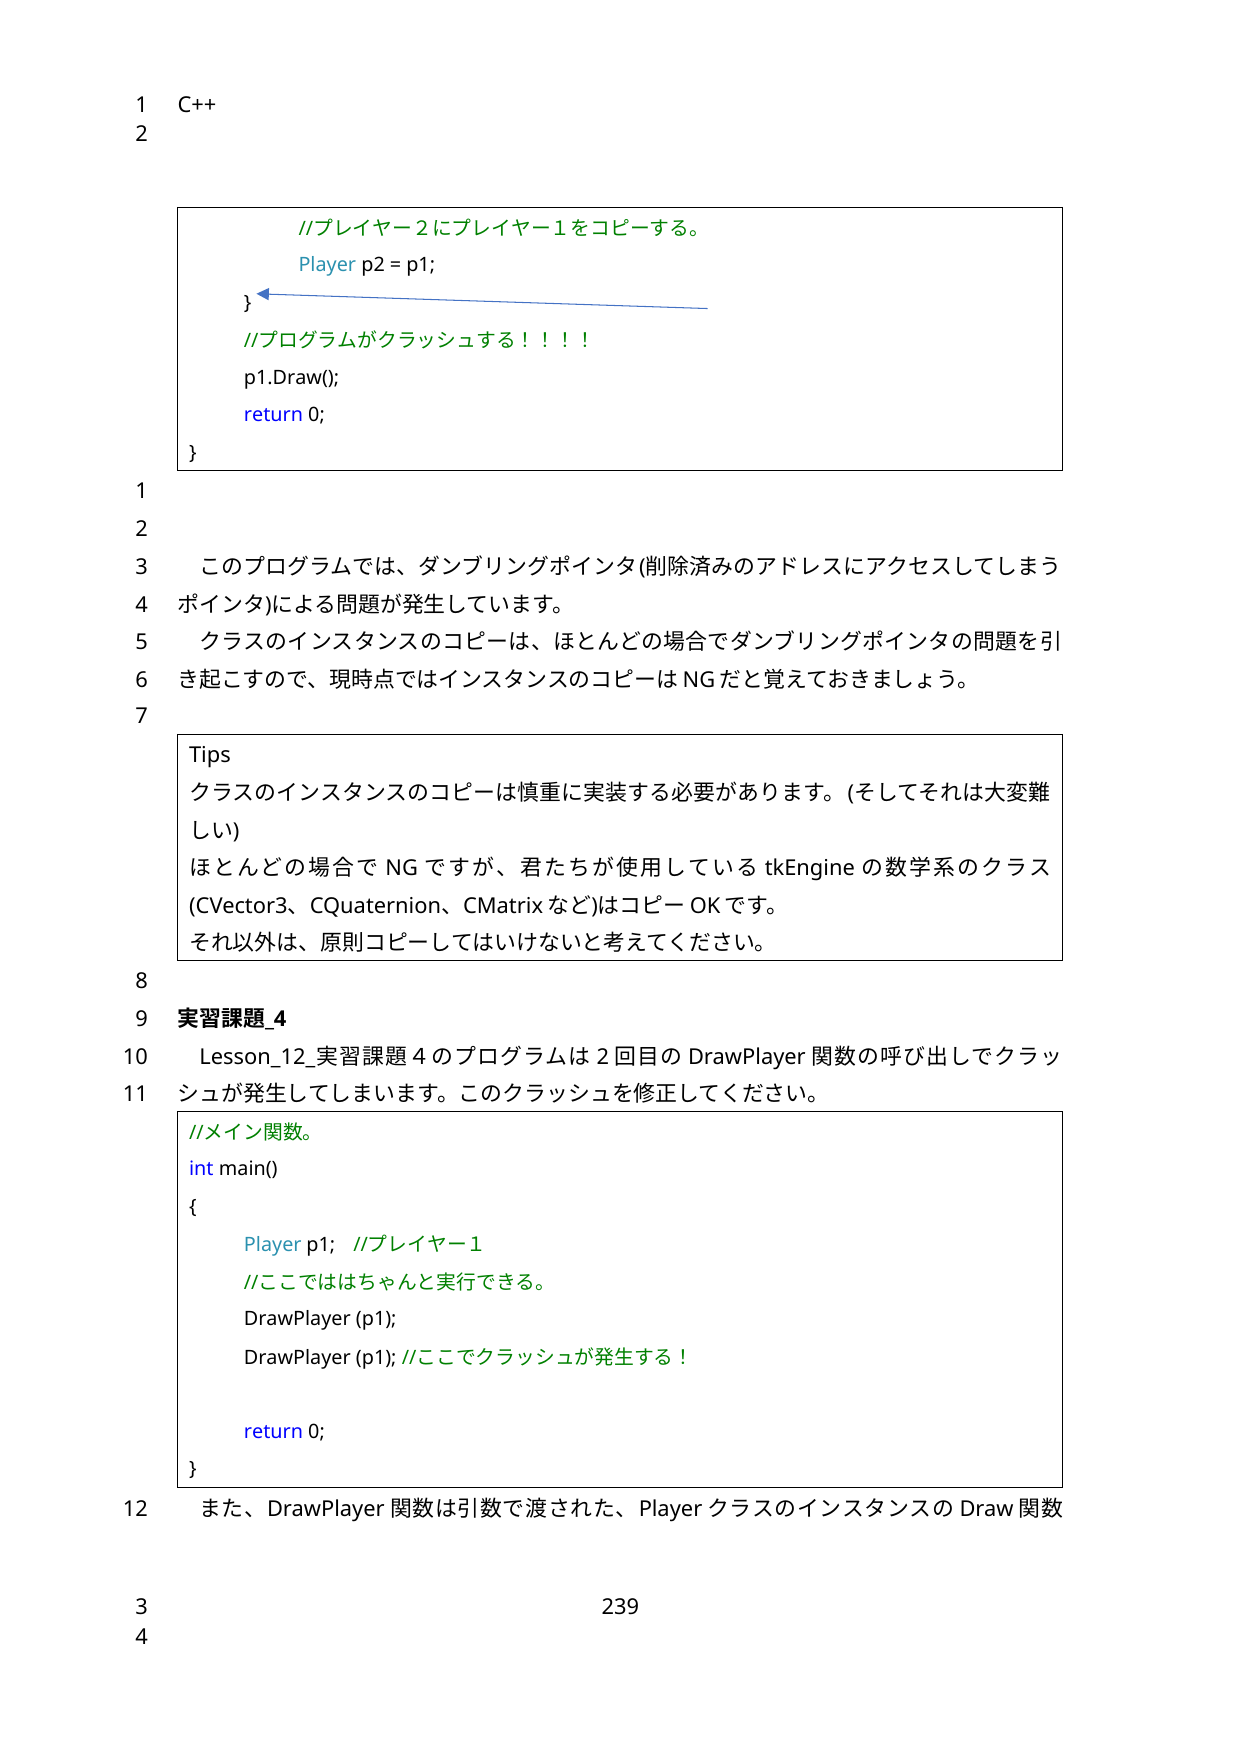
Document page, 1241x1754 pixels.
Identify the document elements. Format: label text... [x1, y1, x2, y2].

text このプログラムでは、ダンブリングポインタ(削除済みのアドレスにアクセスしてしまうポインタ)による問題が発生しています。 [177, 546, 1063, 621]
text クラスのインスタンスのコピーは、ほとんどの場合でダンブリングポインタの問題を引き起こすので、現時点ではインスタンスのコピーはNGだと覚えておきましょう。 [177, 621, 1063, 696]
table_header Tips クラスのインスタンスのコピーは慎重に実装する必要があります。(そしてそれは大変難しい) ほとんどの場合でNGですが、君たちが使用しているtkEngineの数学系のクラス(CVector3、CQuaternion、CMatrixなど)はコピーOKです。 それ以外は、原則コピーしてはいけないと考えてください。 [178, 735, 1062, 960]
table_header //メイン関数。 int main() { Player p1; //プレイヤー１ //ここでははちゃんと実行できる。 DrawPlayer (p1); DrawPlayer (p1); //ここでクラッシュが発生する！ return 0; } [178, 1112, 1062, 1487]
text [177, 1488, 1063, 1526]
subtitle 実習課題_4 [177, 998, 1063, 1036]
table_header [178, 208, 1062, 470]
text Lesson_12_実習課題４のプログラムは2回目のDrawPlayer関数の呼び出しでクラッシュが発生してしまいます。このクラッシュを修正してください。 [177, 1036, 1063, 1111]
